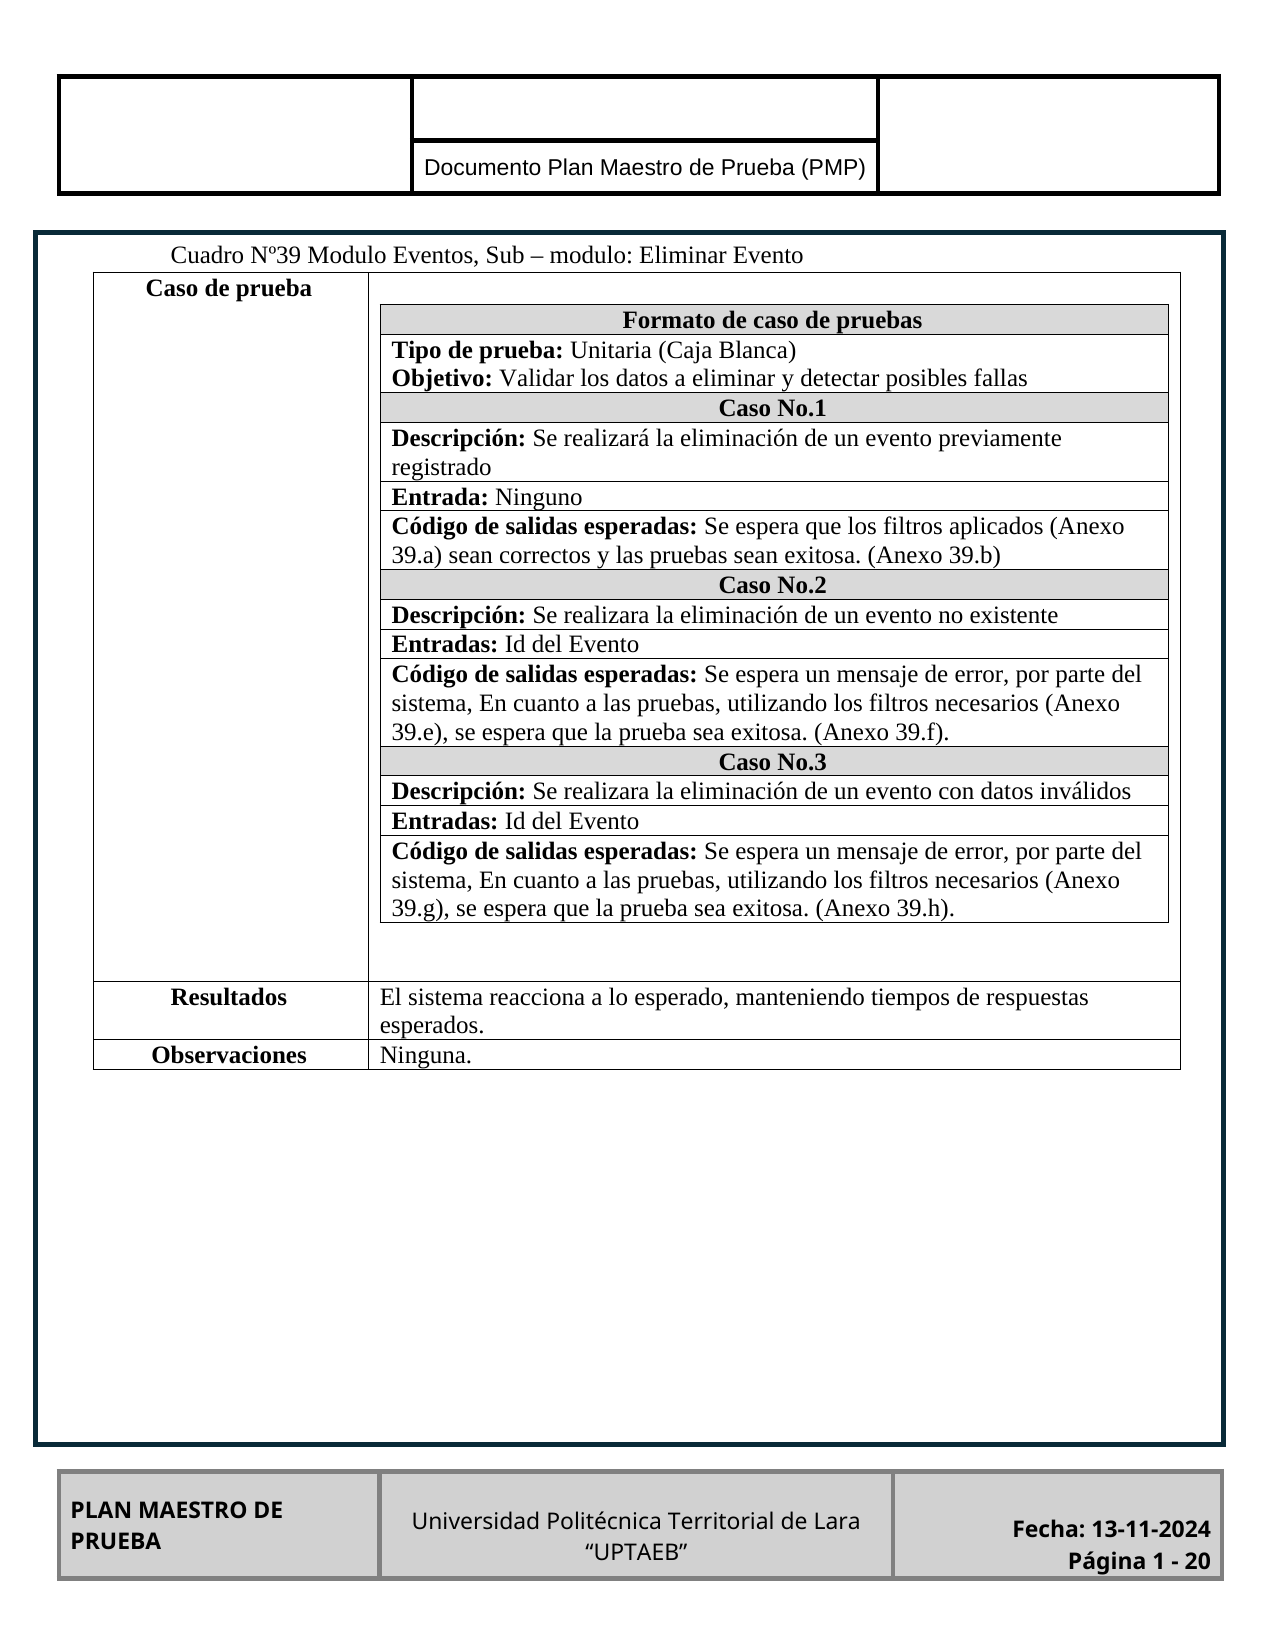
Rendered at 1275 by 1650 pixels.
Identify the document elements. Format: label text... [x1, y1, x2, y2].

table_header [369, 273, 1180, 981]
table_cell Observaciones [94, 1040, 368, 1069]
text Cuadro Nº39 Modulo Eventos, Sub – modulo: Eliminar Evento [170, 241, 1181, 269]
table_cell Ninguna. [369, 1040, 1180, 1069]
table_header Caso de prueba [94, 273, 368, 981]
table_cell El sistema reacciona a lo esperado, manteniendo tiempos de respuestas esperados. [369, 982, 1180, 1039]
table_cell Resultados [94, 982, 368, 1039]
